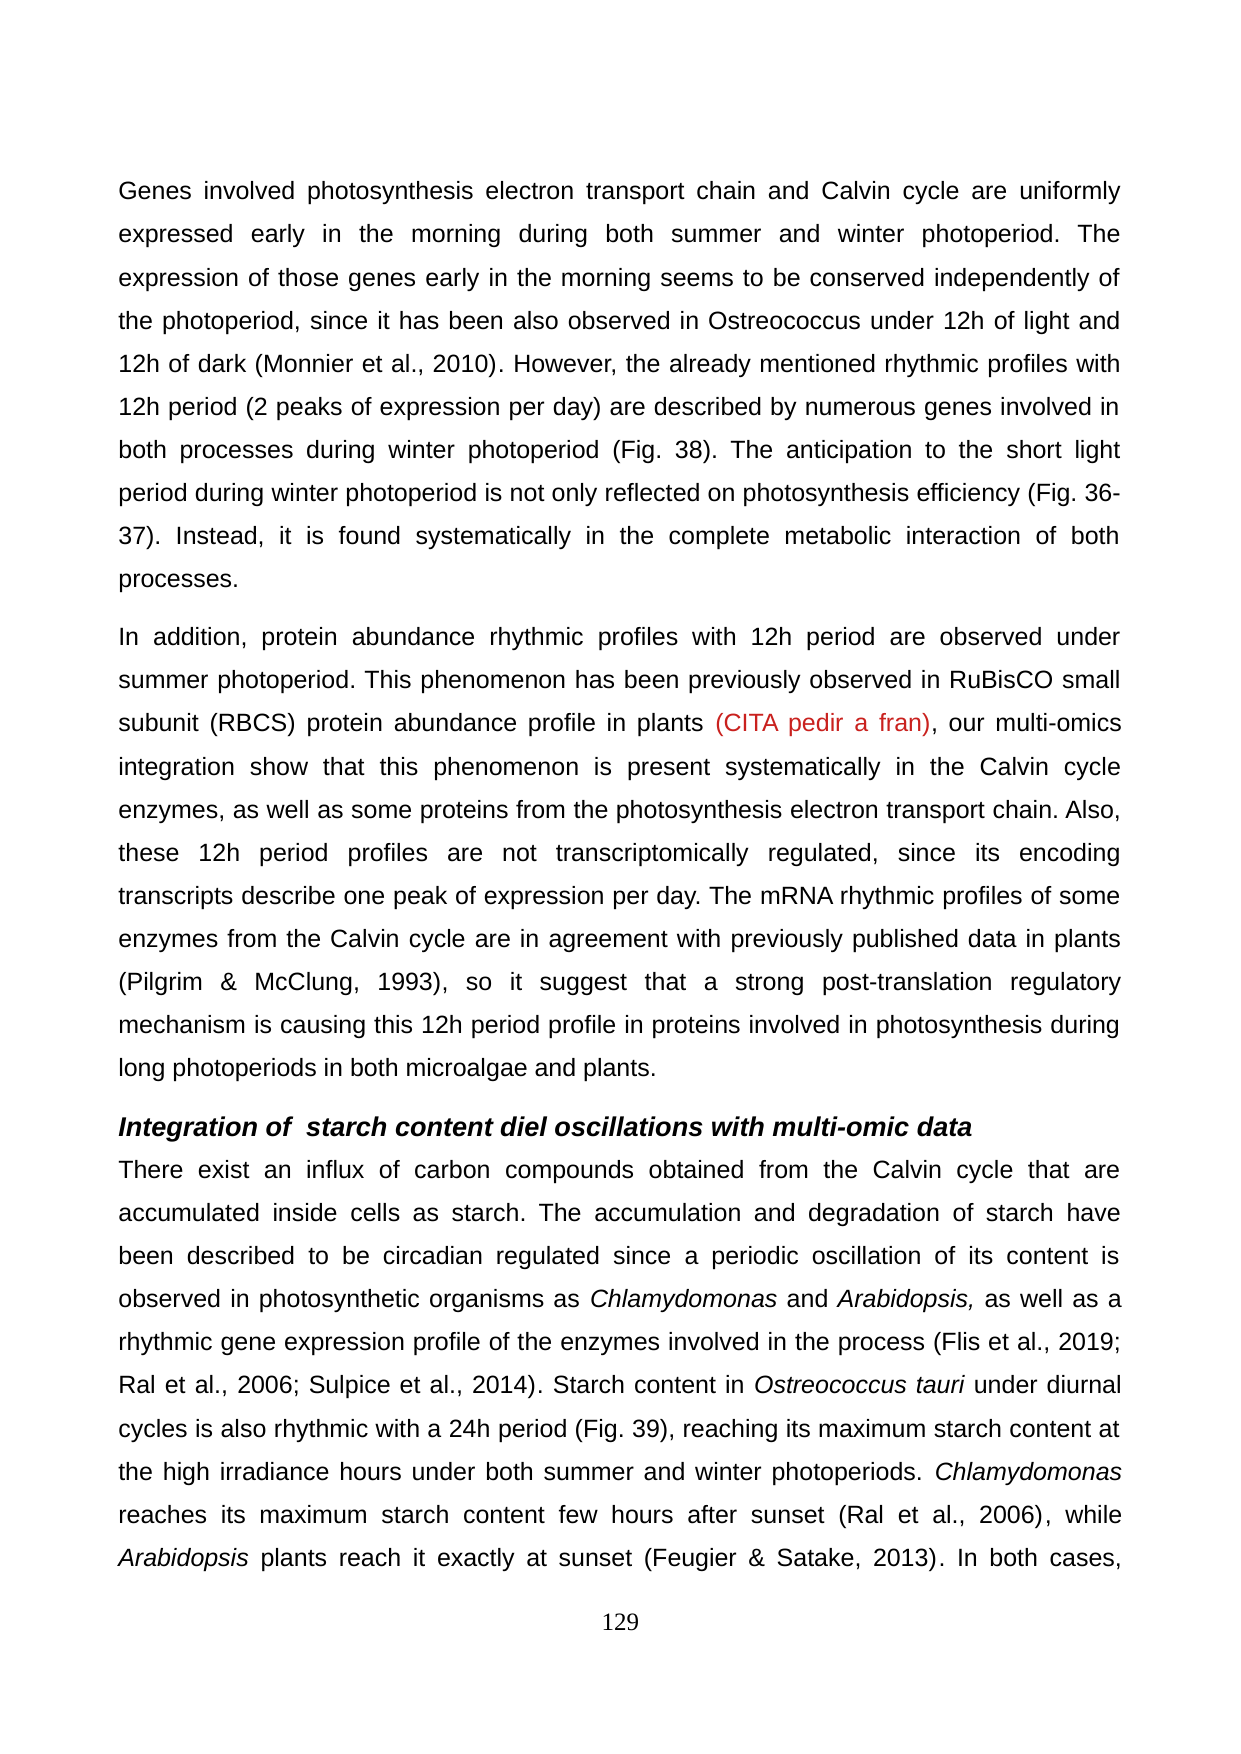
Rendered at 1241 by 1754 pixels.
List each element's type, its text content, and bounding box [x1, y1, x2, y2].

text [118, 1155, 1122, 1572]
text Genes involved photosynthesis electron transport chain and Calvin cycle are uniformly expressed early in the morning during both summer and winter photoperiod. The expression of those genes early in the morning seems to be conserved independently of the photoperiod, since it has been also observed in Ostreococcus under 12h of light and 12h of dark (Monnier et al., 2010)⁠. However, the already mentioned rhythmic profiles with 12h period (2 peaks of expression per day) are described by numerous genes involved in both processes during winter photoperiod (Fig. 38). The anticipation to the short light period during winter photoperiod is not only reflected on photosynthesis efficiency (Fig. 36-37). Instead, it is found systematically in the complete metabolic interaction of both processes. [118, 176, 1122, 593]
text In addition, protein abundance rhythmic profiles with 12h period are observed under summer photoperiod. This phenomenon has been previously observed in RuBisCO small subunit (RBCS) protein abundance profile in plants (CITA pedir a fran), our multi-omics integration show that this phenomenon is present systematically in the Calvin cycle enzymes, as well as some proteins from the photosynthesis electron transport chain. Also, these 12h period profiles are not transcriptomically regulated, since its encoding transcripts describe one peak of expression per day. The mRNA rhythmic profiles of some enzymes from the Calvin cycle are in agreement with previously published data in plants (Pilgrim & McClung, 1993)⁠, so it suggest that a strong post-translation regulatory mechanism is causing this 12h period profile in proteins involved in photosynthesis during long photoperiods in both microalgae and plants. [118, 622, 1122, 1082]
subtitle Integration of starch content diel oscillations with multi-omic data [118, 1111, 1122, 1142]
